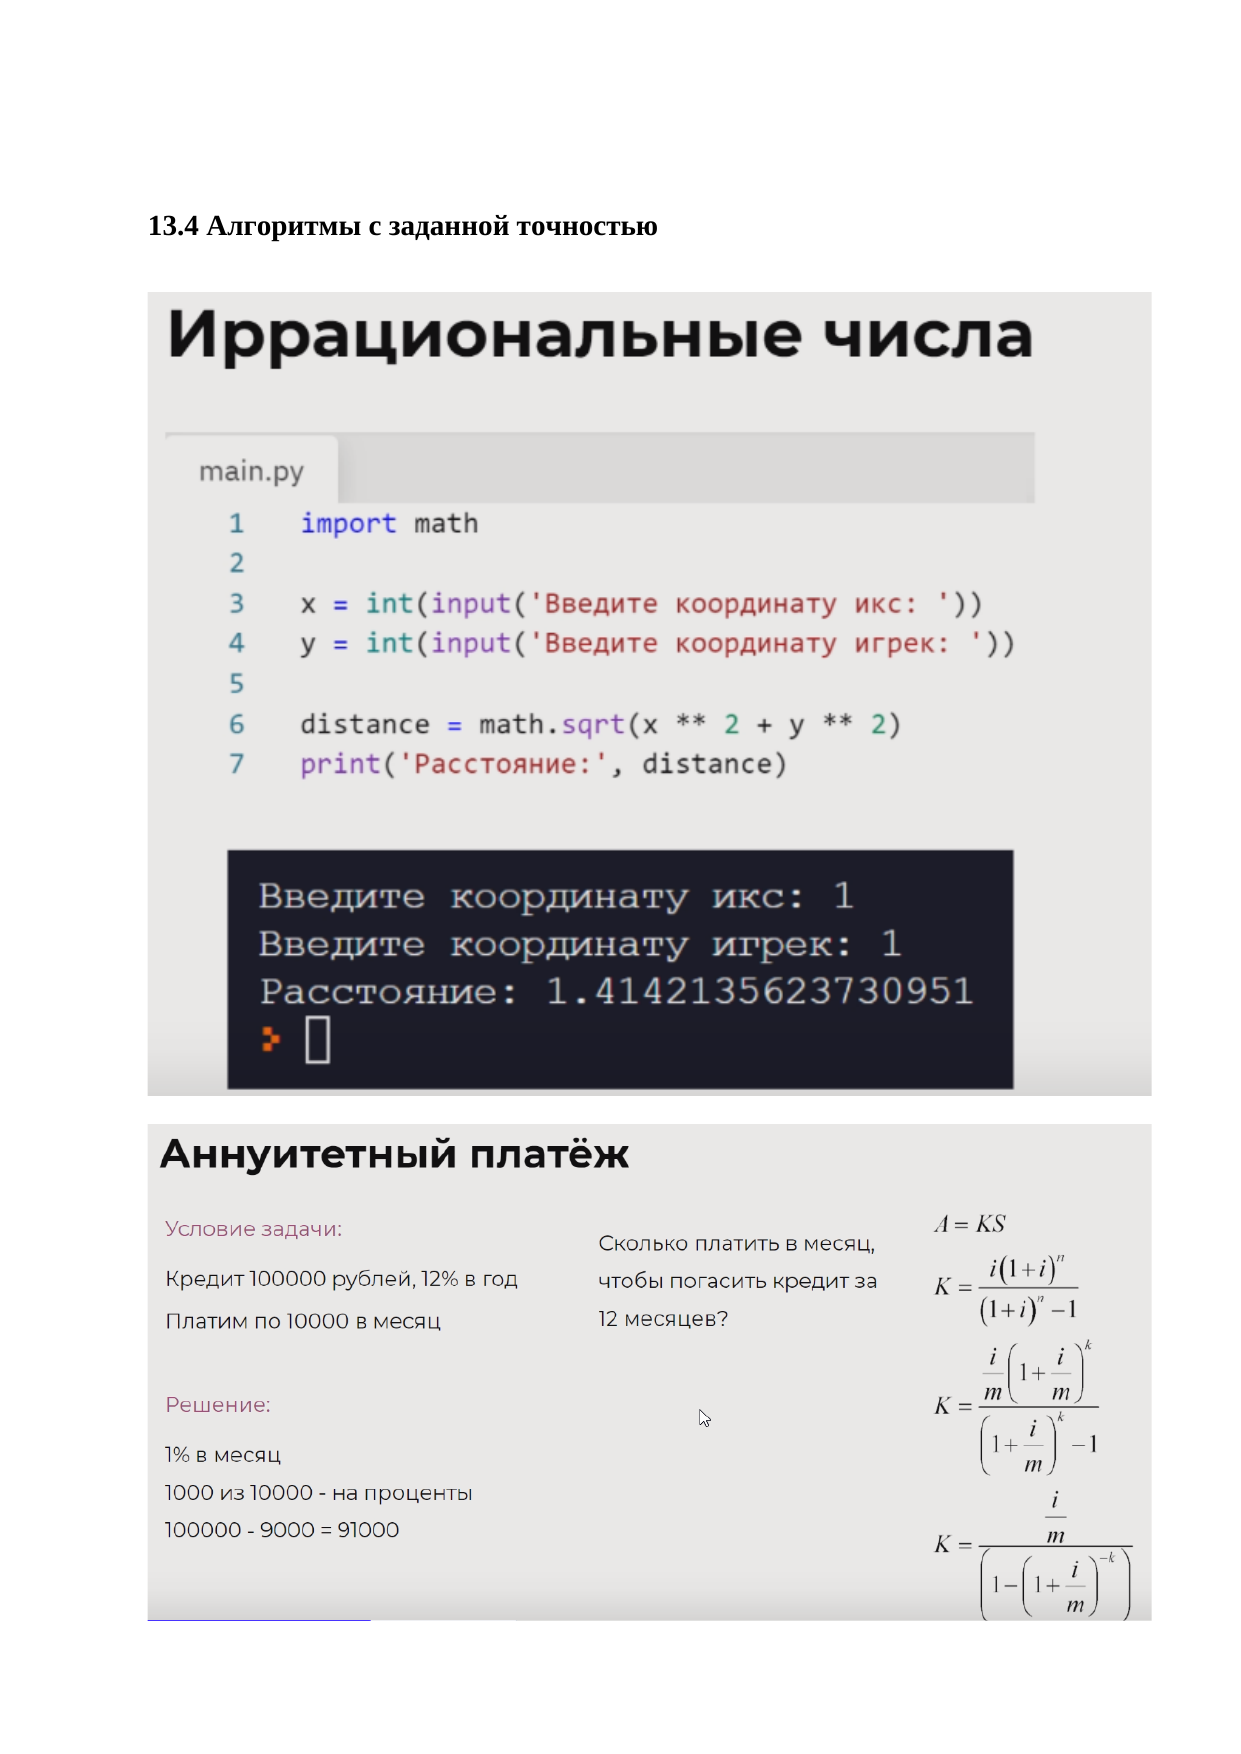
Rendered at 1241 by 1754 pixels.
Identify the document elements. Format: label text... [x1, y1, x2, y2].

subtitle 13.4 Алгоритмы с заданной точностью [148, 208, 1152, 242]
picture [147, 1124, 1152, 1621]
picture [147, 292, 1152, 1096]
